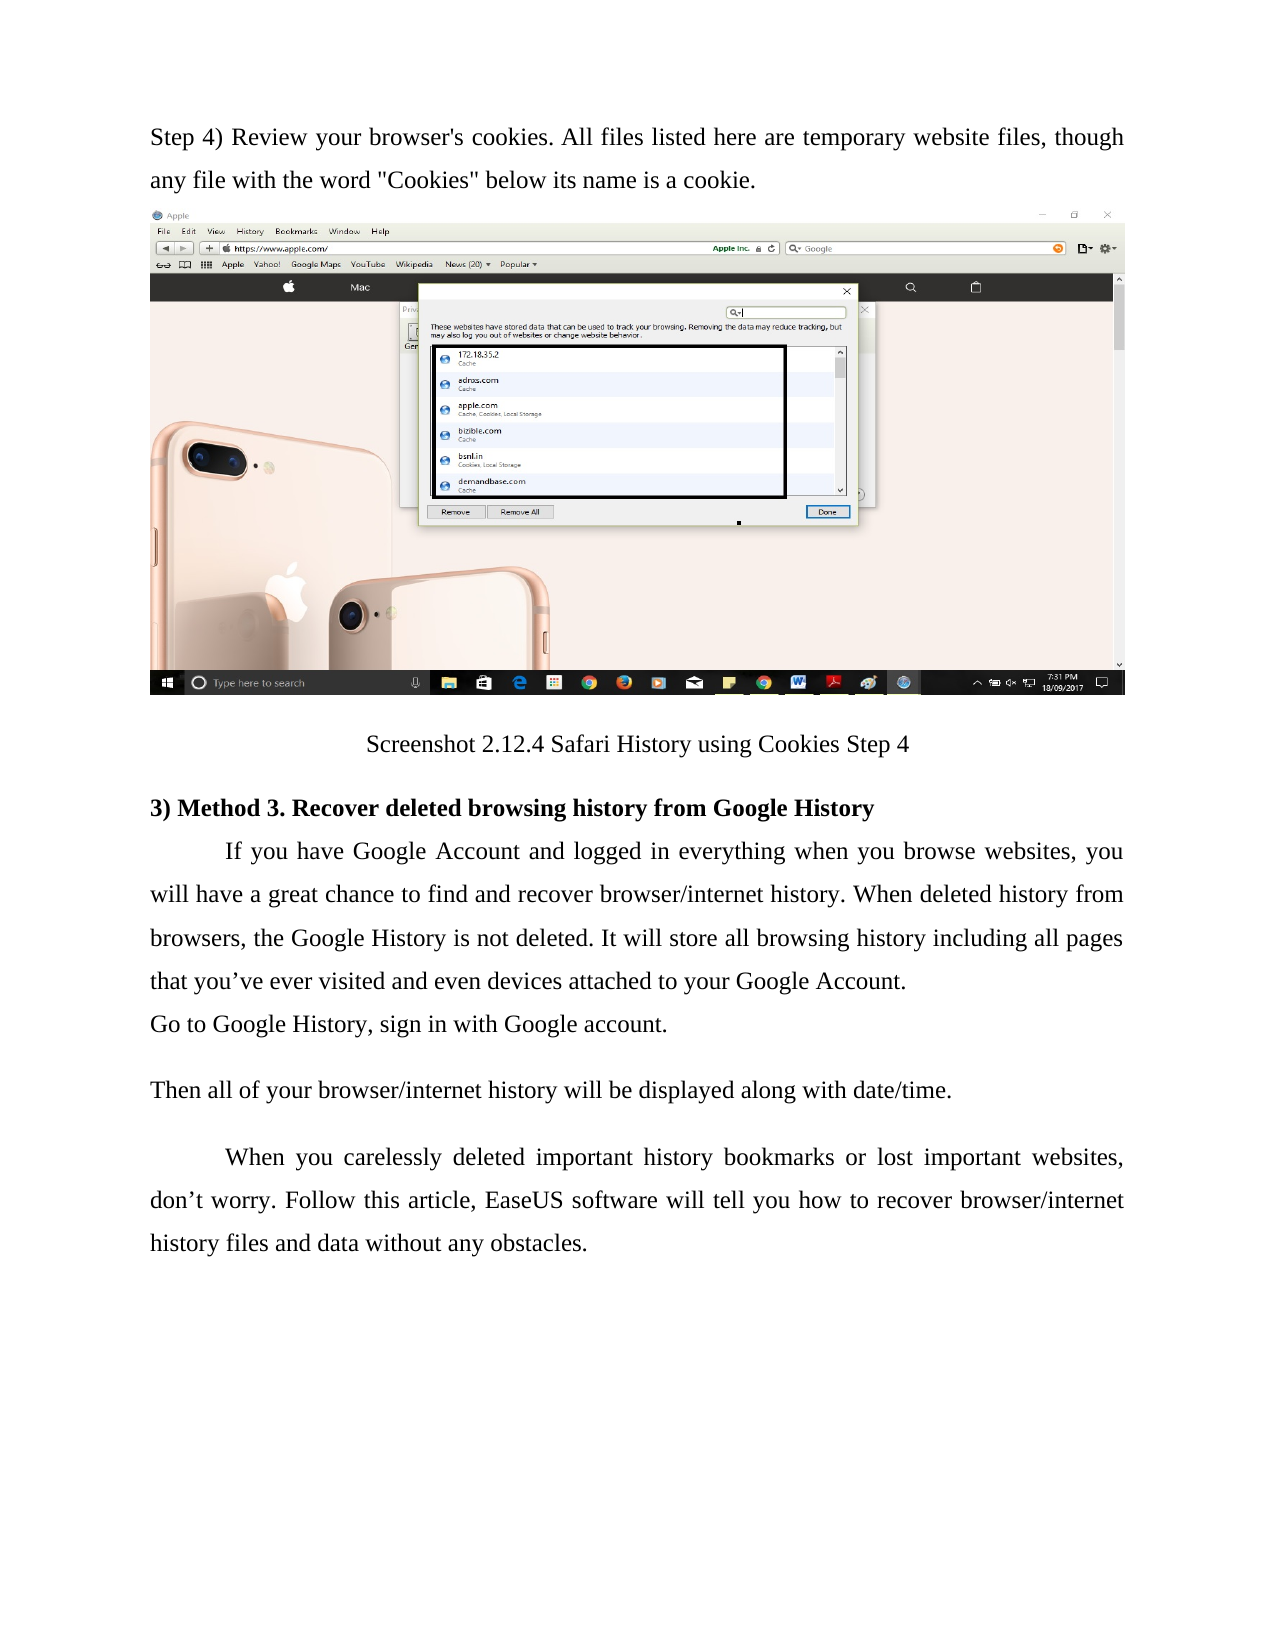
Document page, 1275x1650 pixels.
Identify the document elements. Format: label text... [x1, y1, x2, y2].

text If you have Google Account and logged in everything when you browse websites, you will have a great chance to find and recover browser/internet history. When deleted history from browsers, the Google History is not deleted. It will store all browsing history including all pages that you’ve ever visited and even devices attached to your Google Account. [150, 836, 1125, 994]
text When you carelessly deleted important history bookmarks or lost important websites, don’t worry. Follow this article, EaseUS software will tell you how to recover browser/internet history files and data without any obstacles. [150, 1142, 1125, 1257]
picture [150, 208, 1125, 695]
text Screenshot 2.12.4 Safari History using Cookies Step 4 [150, 729, 1125, 758]
text Go to Google History, sign in with Google account. [150, 1009, 1125, 1038]
text 3) Method 3. Recover deleted browsing history from Google History [150, 793, 1125, 822]
text Step 4) Review your browser's cookies. All files listed here are temporary website files, though any file with the word "Cookies" below its name is a cookie. [150, 122, 1125, 194]
text Then all of your browser/internet history will be displayed along with date/time. [150, 1076, 1125, 1104]
